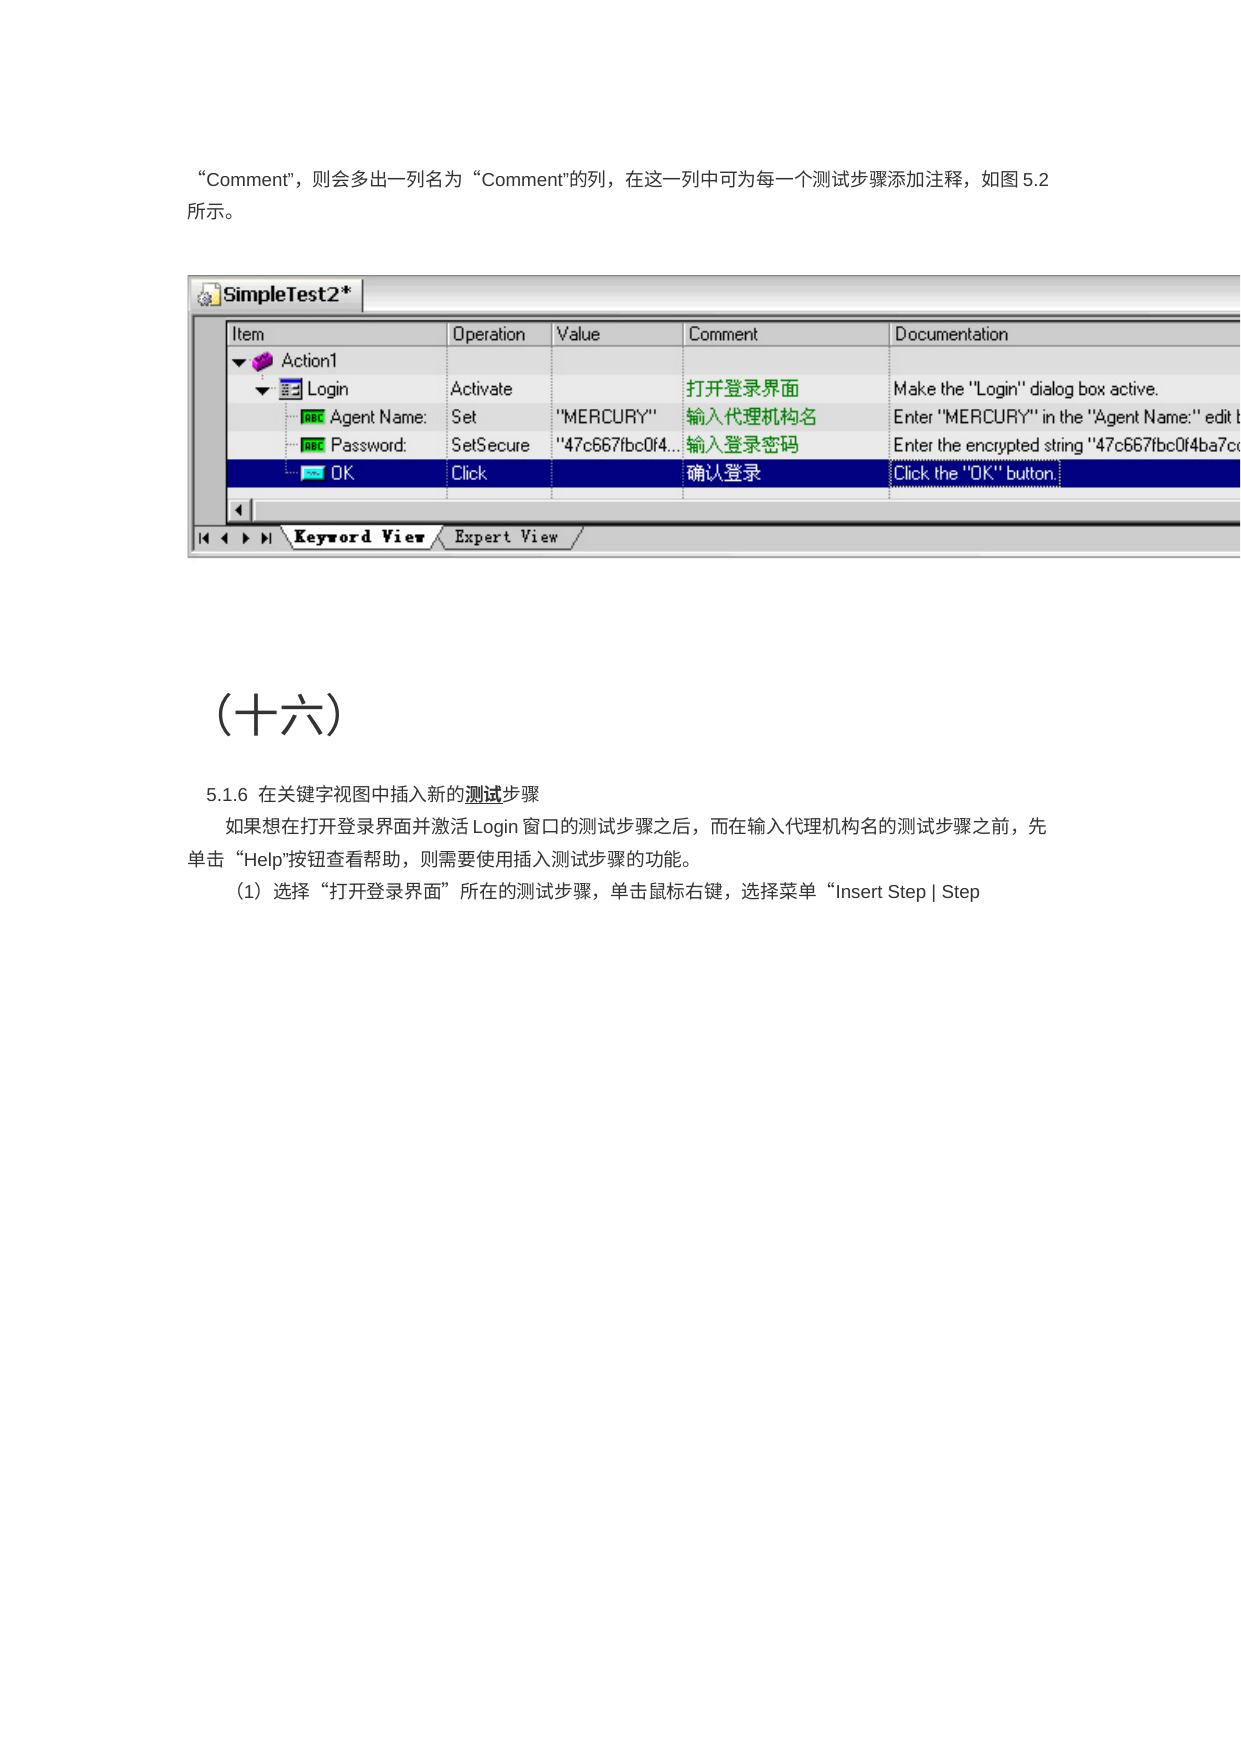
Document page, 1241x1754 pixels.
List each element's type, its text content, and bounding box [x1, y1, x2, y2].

text （十六） [187, 664, 1053, 761]
text 5.1.6 在关键字视图中插入新的测试步骤 如果想在打开登录界面并激活Login窗口的测试步骤之后，而在输入代理机构名的测试步骤之前，先单击“Help”按钮查看帮助，则需要使用插入测试步骤的功能。 （1）选择“打开登录界面”所在的测试步骤，单击鼠标右键，选择菜单“Insert Step | Step Generator”，则出现如图5.7所示的界面。 [187, 777, 1053, 907]
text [187, 162, 1053, 227]
picture [187, 275, 1241, 566]
